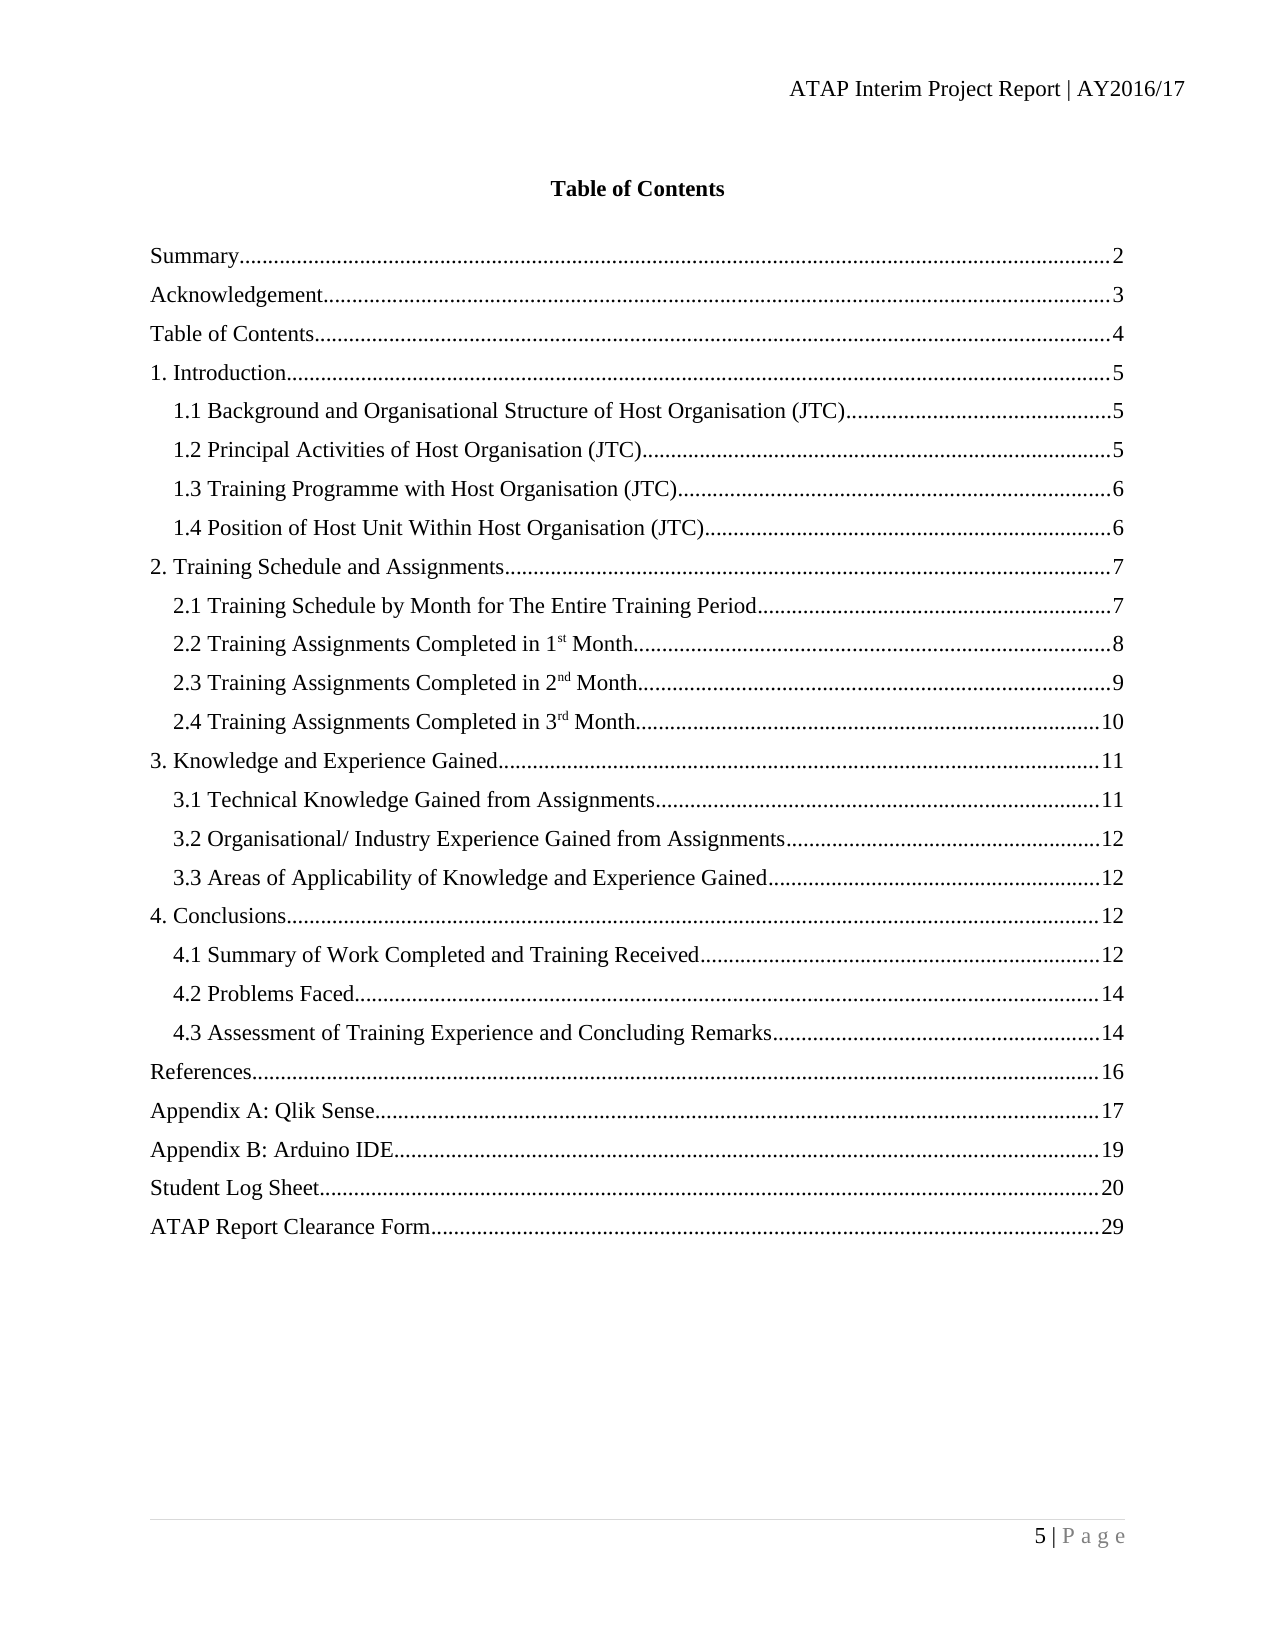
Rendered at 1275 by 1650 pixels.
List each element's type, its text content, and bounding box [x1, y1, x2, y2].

subtitle Table of Contents [150, 175, 1125, 201]
